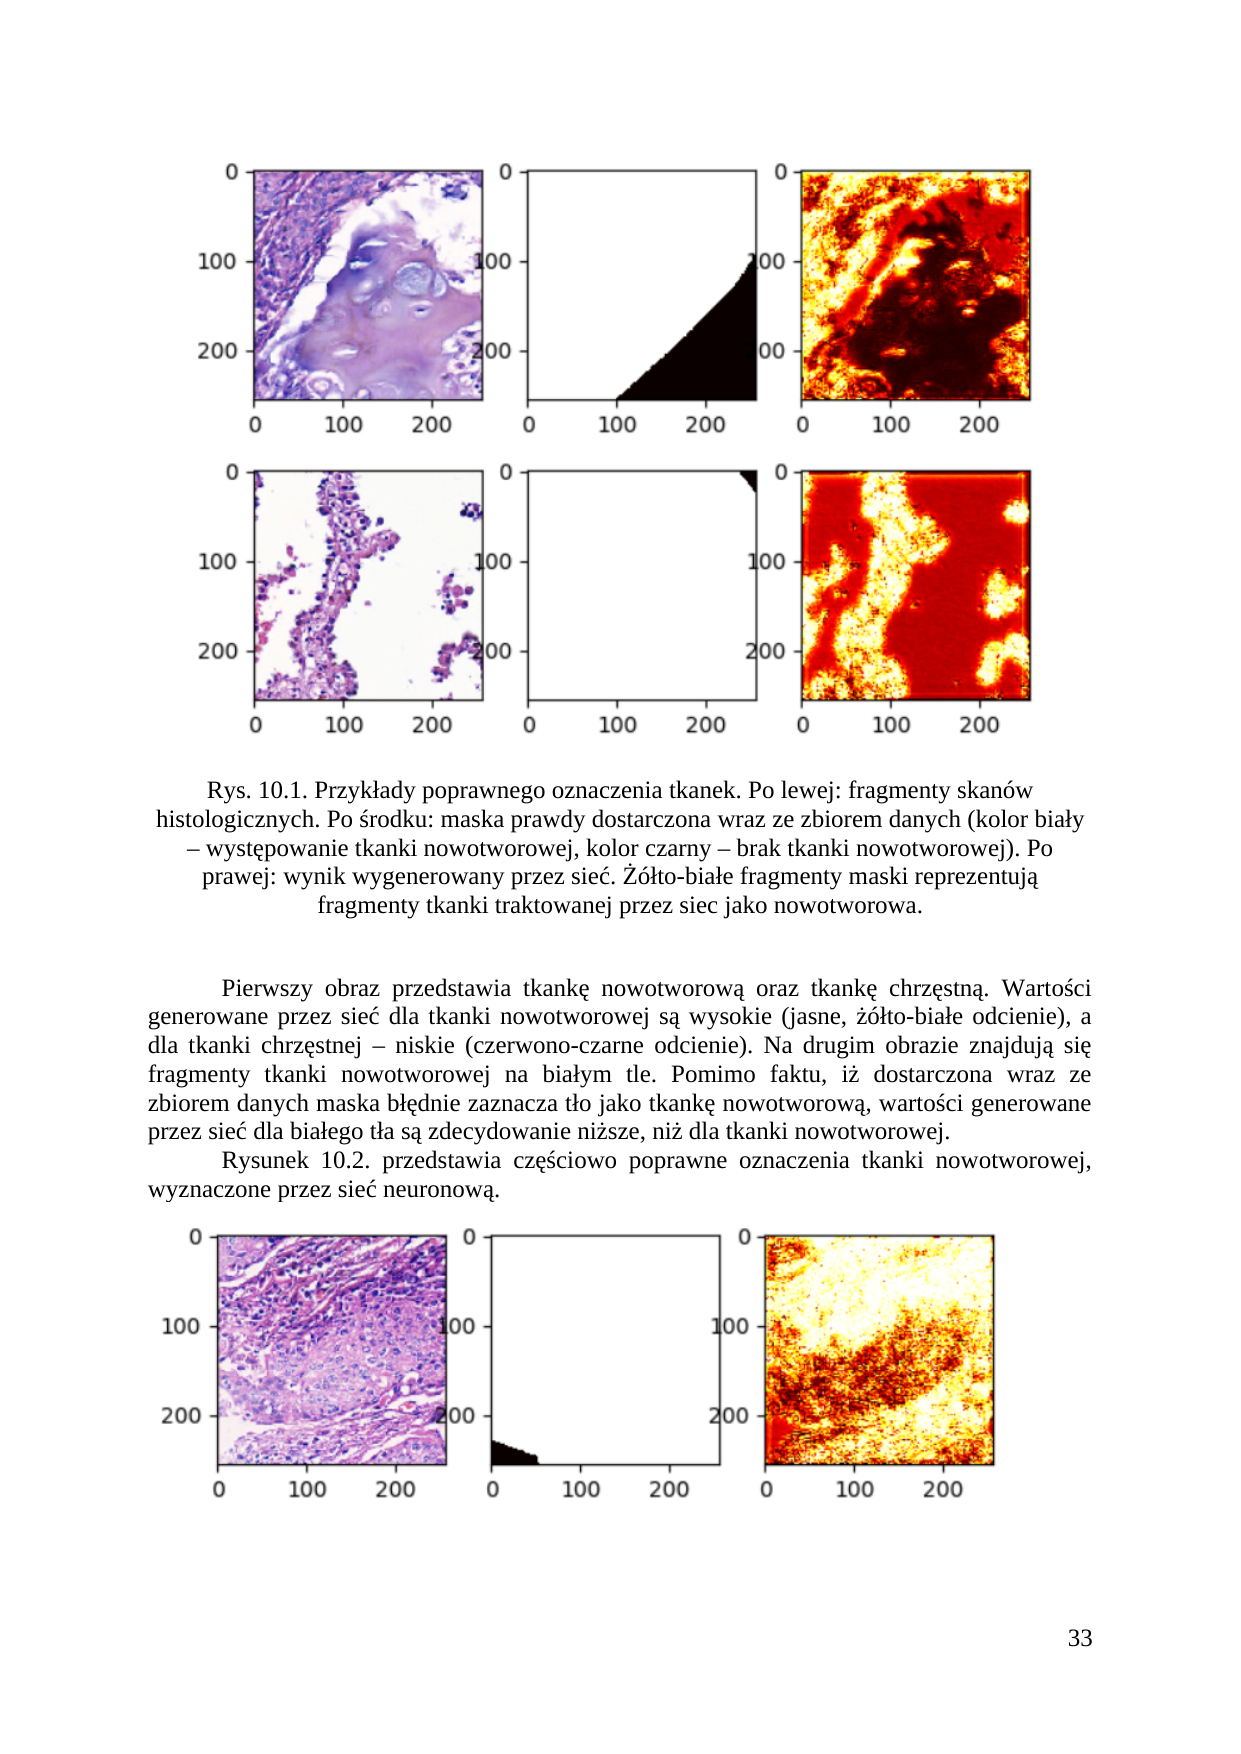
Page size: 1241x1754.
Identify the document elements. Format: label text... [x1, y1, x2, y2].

picture [147, 1202, 1033, 1518]
text Pierwszy obraz przedstawia tkankę nowotworową oraz tkankę chrzęstną. Wartości generowane przez sieć dla tkanki nowotworowej są wysokie (jasne, żółto-białe odcienie), a dla tkanki chrzęstnej – niskie (czerwono-czarne odcienie). Na drugim obrazie znajdują się fragmenty tkanki nowotworowej na białym tle. Pomimo faktu, iż dostarczona wraz ze zbiorem danych maska błędnie zaznacza tło jako tkankę nowotworową, wartości generowane przez sieć dla białego tła są zdecydowanie niższe, niż dla tkanki nowotworowej. [148, 973, 1093, 1145]
subtitle Rys. 10.1. Przykłady poprawnego oznaczenia tkanek. Po lewej: fragmenty skanów histologicznych. Po środku: maska prawdy dostarczona wraz ze zbiorem danych (kolor biały – występowanie tkanki nowotworowej, kolor czarny – brak tkanki nowotworowej). Po prawej: wynik wygenerowany przez sieć. Żółto-białe fragmenty maski reprezentują fragmenty tkanki traktowanej przez siec jako nowotworowa. [148, 775, 1093, 919]
text Rysunek 10.2. przedstawia częściowo poprawne oznaczenia tkanki nowotworowej, wyznaczone przez sieć neuronową. [148, 1145, 1093, 1203]
picture [187, 147, 1053, 751]
